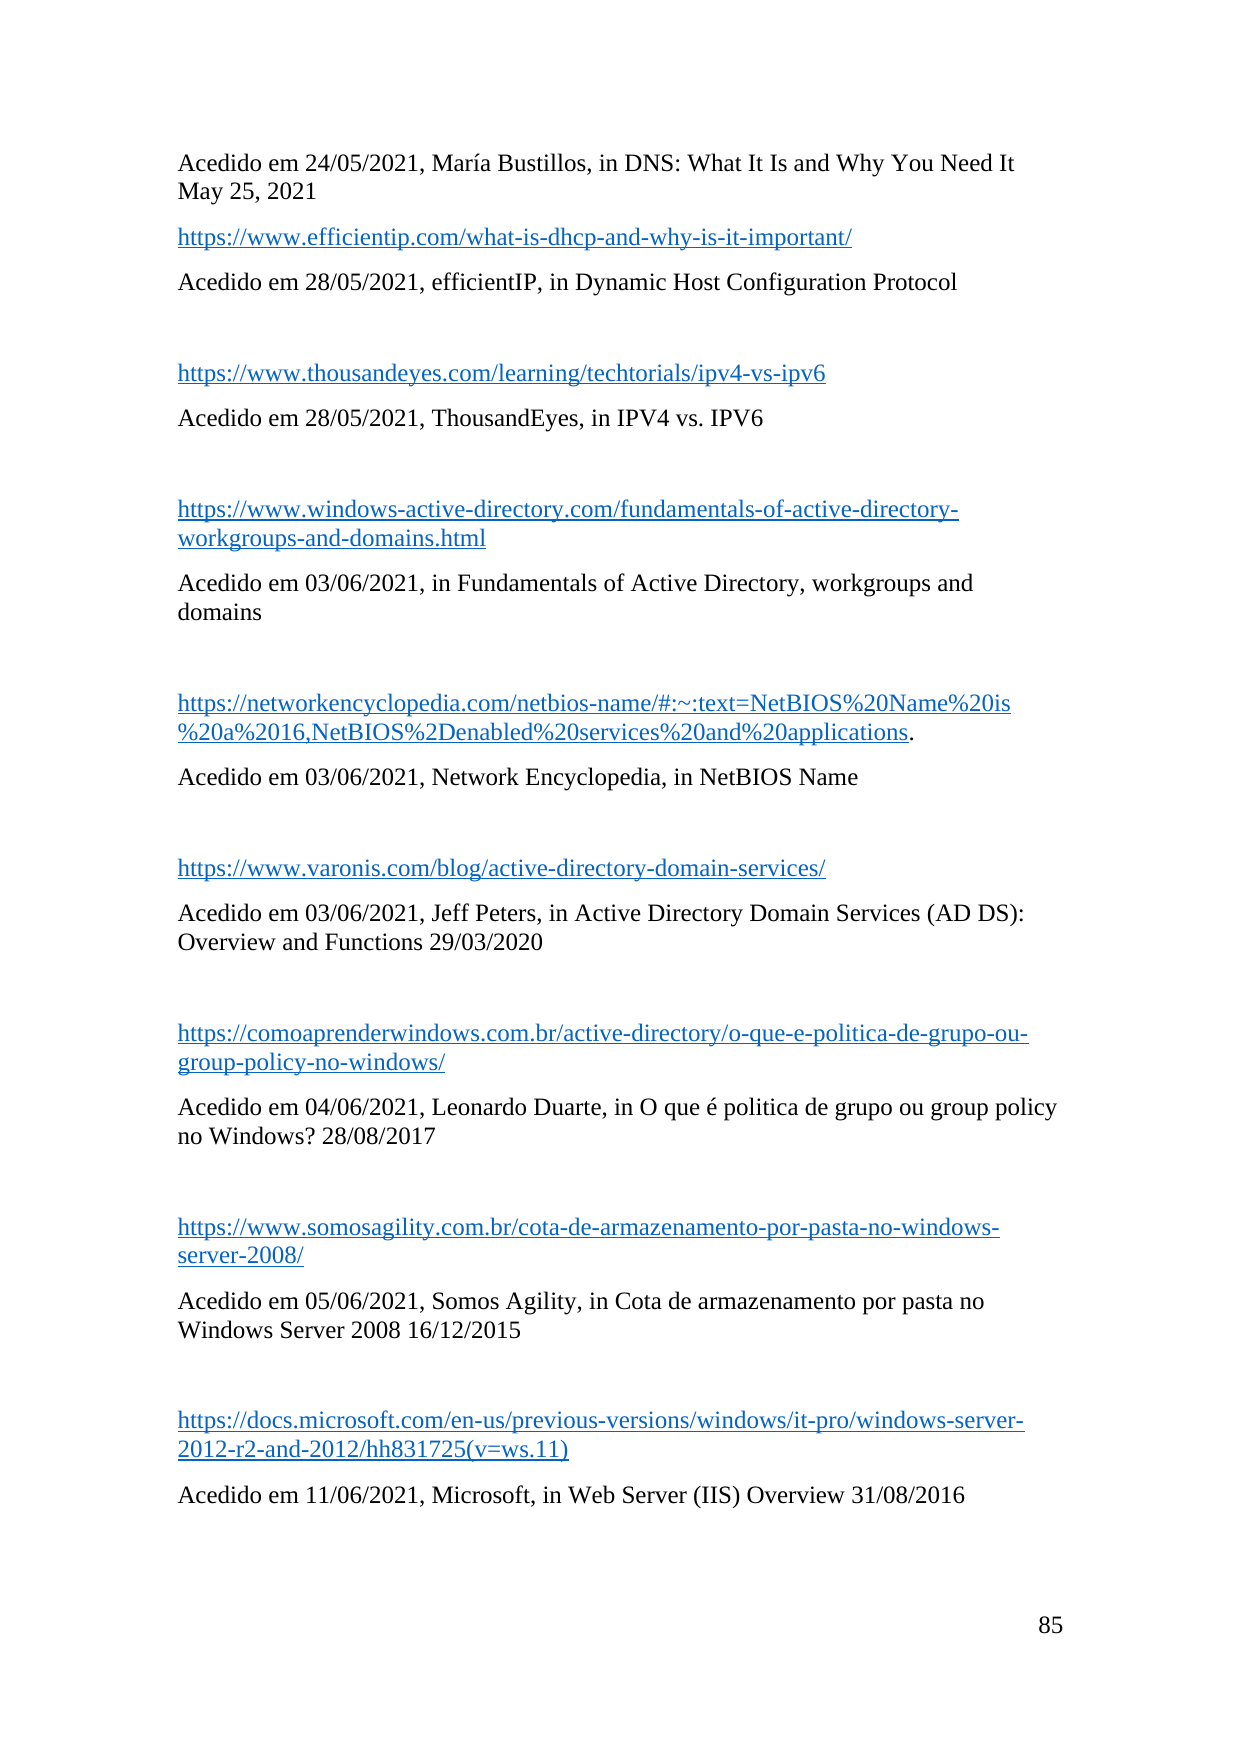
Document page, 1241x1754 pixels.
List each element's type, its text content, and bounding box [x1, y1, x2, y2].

text https://docs.microsoft.com/en-us/previous-versions/windows/it-pro/windows-server-2012-r2-and-2012/hh831725(v=ws.11) [177, 1406, 1063, 1463]
text Acedido em 28/05/2021, ThousandEyes, in IPV4 vs. IPV6 [177, 403, 1063, 432]
text Acedido em 28/05/2021, efficientIP, in Dynamic Host Configuration Protocol [177, 267, 1063, 296]
text https://networkencyclopedia.com/netbios-name/#:~:text=NetBIOS%20Name%20is%20a%2016,NetBIOS%2Denabled%20services%20and%20applications. [177, 688, 1063, 746]
text Acedido em 03/06/2021, in Fundamentals of Active Directory, workgroups and domains [177, 568, 1063, 626]
text https://www.efficientip.com/what-is-dhcp-and-why-is-it-important/ [177, 222, 1063, 251]
text https://www.somosagility.com.br/cota-de-armazenamento-por-pasta-no-windows-server-2008/ [177, 1212, 1063, 1269]
text https://comoaprenderwindows.com.br/active-directory/o-que-e-politica-de-grupo-ou-group-policy-no-windows/ [177, 1018, 1063, 1076]
text Acedido em 05/06/2021, Somos Agility, in Cota de armazenamento por pasta no Windows Server 2008 16/12/2015 [177, 1286, 1063, 1343]
text https://www.varonis.com/blog/active-directory-domain-services/ [177, 853, 1063, 882]
text Acedido em 24/05/2021, María Bustillos, in DNS: What It Is and Why You Need It May 25, 2021 [177, 148, 1063, 205]
text Acedido em 03/06/2021, Jeff Peters, in Active Directory Domain Services (AD DS): Overview and Functions 29/03/2020 [177, 898, 1063, 956]
text Acedido em 11/06/2021, Microsoft, in Web Server (IIS) Overview 31/08/2016 [177, 1480, 1063, 1508]
text https://www.windows-active-directory.com/fundamentals-of-active-directory-workgroups-and-domains.html [177, 494, 1063, 552]
text Acedido em 04/06/2021, Leonardo Duarte, in O que é politica de grupo ou group policy no Windows? 28/08/2017 [177, 1092, 1063, 1150]
text https://www.thousandeyes.com/learning/techtorials/ipv4-vs-ipv6 [177, 358, 1063, 387]
text Acedido em 03/06/2021, Network Encyclopedia, in NetBIOS Name [177, 762, 1063, 791]
